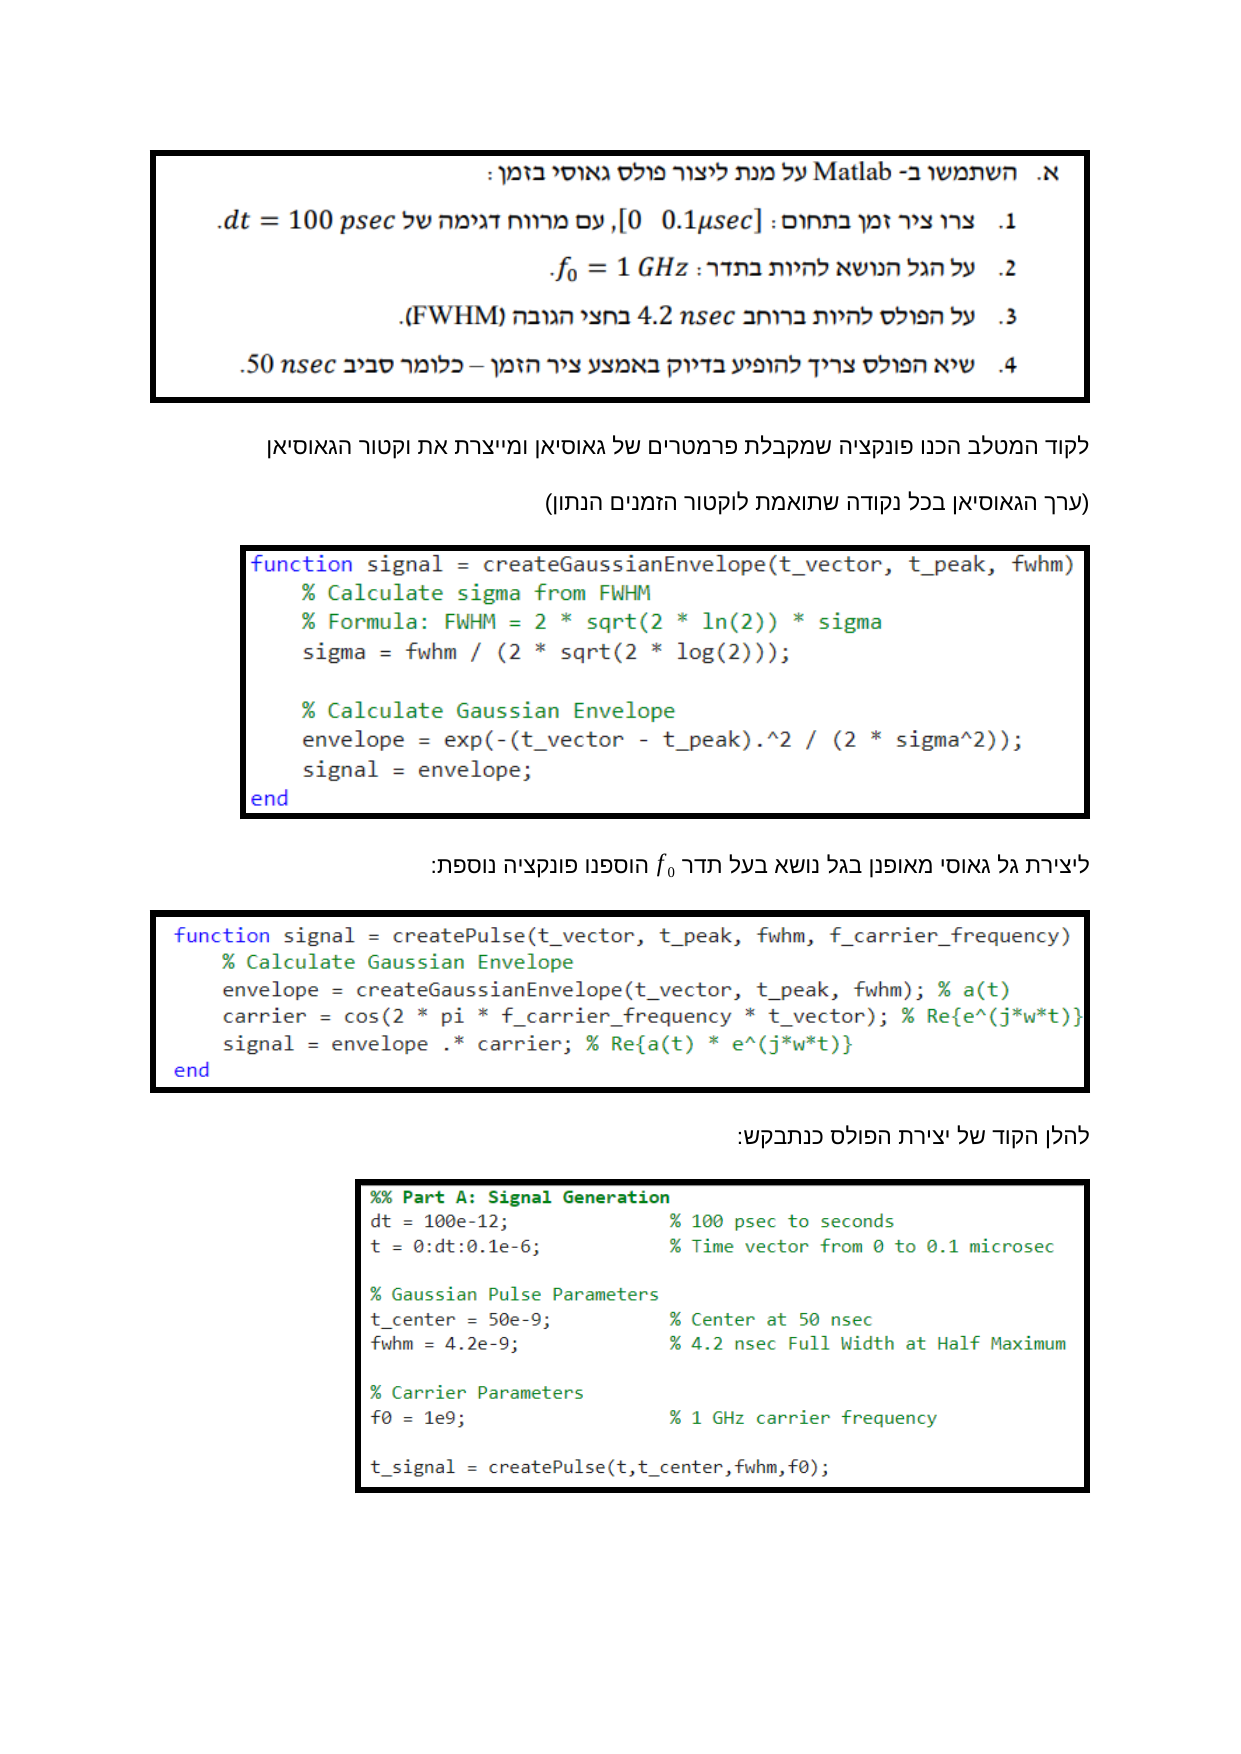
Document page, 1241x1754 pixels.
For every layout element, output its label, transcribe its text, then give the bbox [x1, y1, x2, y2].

picture [361, 1185, 1084, 1487]
text ליצירת גל גאוסי מאופנן בגל נושא בעל תדר הוספנו פונקציה נוספת: [150, 849, 1090, 881]
picture [156, 917, 1084, 1087]
picture [156, 156, 1084, 397]
text לקוד המטלב הכנו פונקציה שמקבלת פרמטרים של גאוסיאן ומייצרת את וקטור הגאוסיאן [150, 433, 1090, 459]
picture [246, 551, 1084, 813]
text (ערך הגאוסיאן בכל נקודה שתואמת לוקטור הזמנים הנתון) [150, 489, 1090, 515]
text להלן הקוד של יצירת הפולס כנתבקש: [150, 1123, 1090, 1149]
